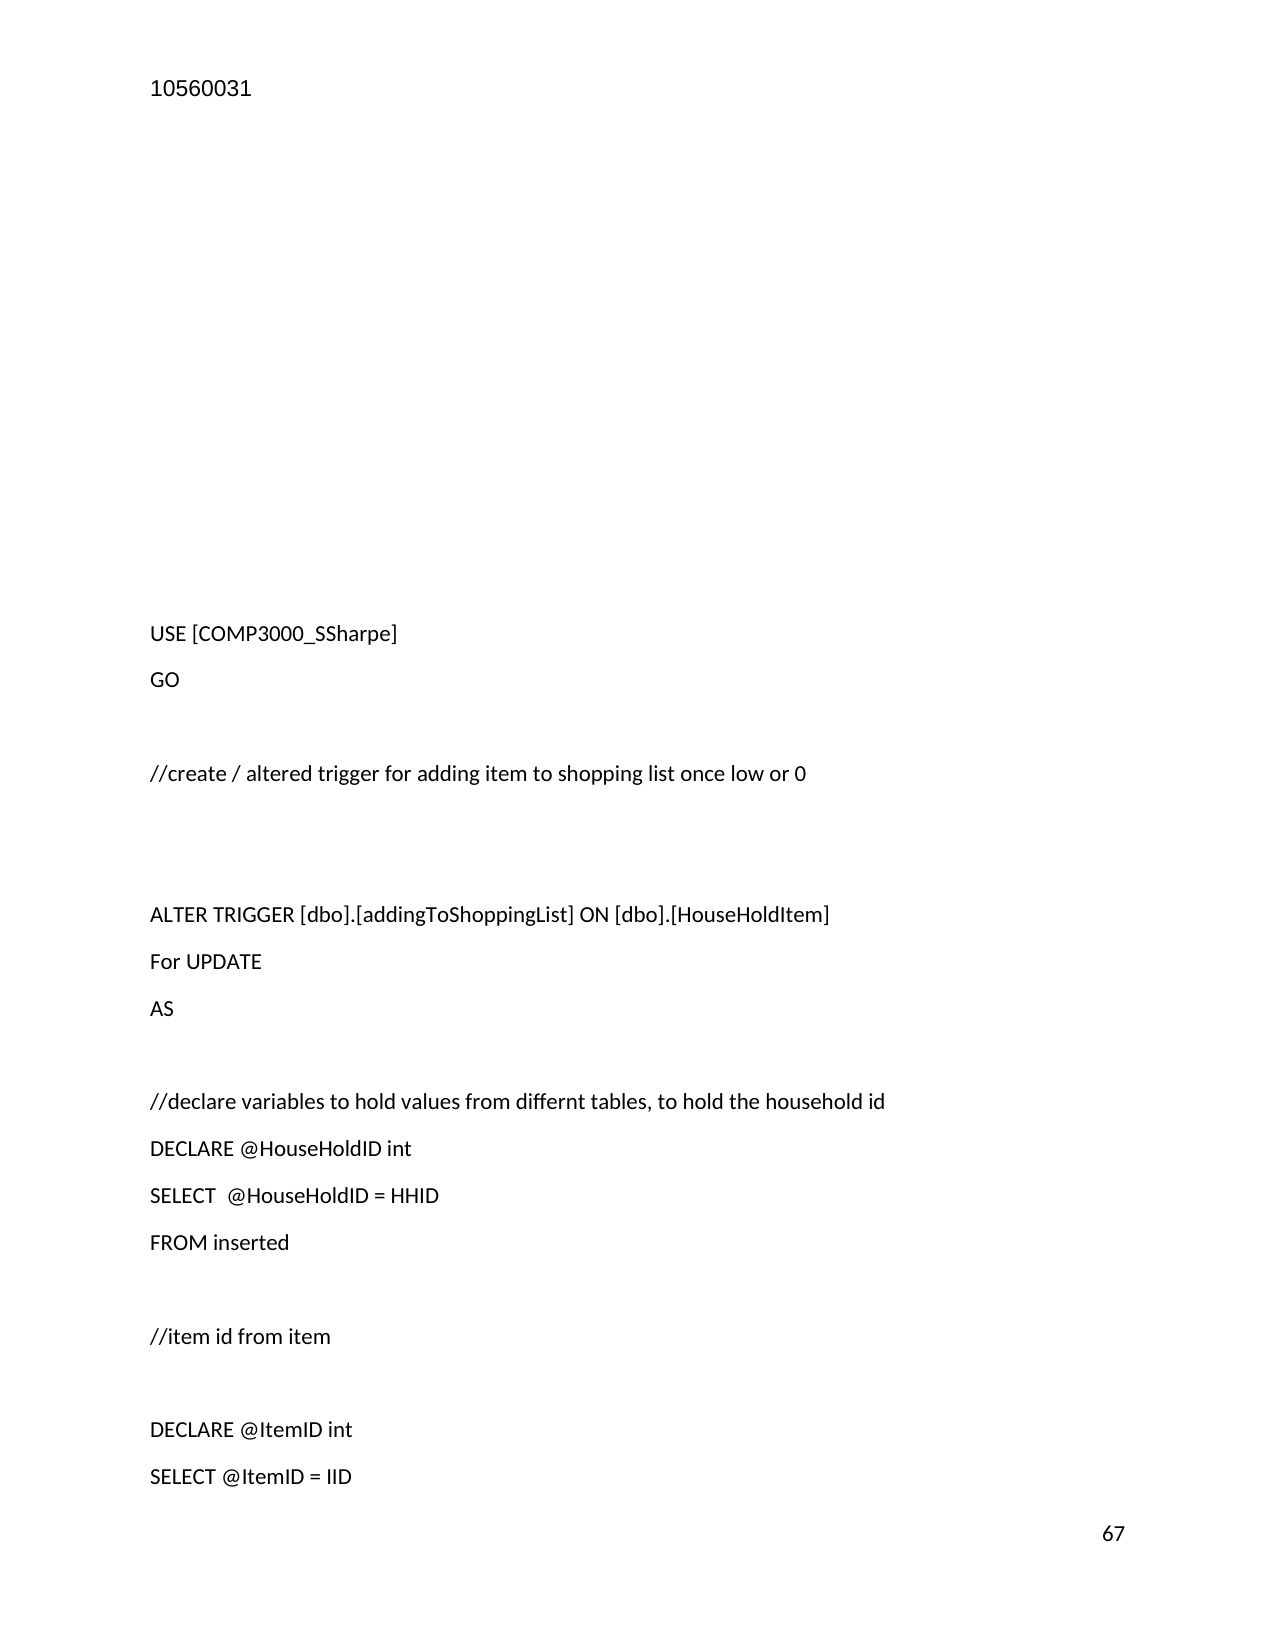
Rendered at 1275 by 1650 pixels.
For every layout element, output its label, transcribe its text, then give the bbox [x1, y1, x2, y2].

text FROM inserted [150, 1228, 1125, 1256]
text DECLARE @ItemID int [150, 1416, 1125, 1444]
text //declare variables to hold values from differnt tables, to hold the household id [150, 1087, 1125, 1116]
text For UPDATE [150, 947, 1125, 975]
text GO [150, 666, 1125, 694]
text AS [150, 994, 1125, 1022]
text ALTER TRIGGER [dbo].[addingToShoppingList] ON [dbo].[HouseHoldItem] [150, 900, 1125, 928]
text //create / altered trigger for adding item to shopping list once low or 0 [150, 759, 1125, 787]
text DECLARE @HouseHoldID int [150, 1134, 1125, 1162]
text //item id from item [150, 1322, 1125, 1350]
text SELECT @ItemID = IID [150, 1462, 1125, 1491]
text SELECT @HouseHoldID = HHID [150, 1181, 1125, 1209]
text USE [COMP3000_SSharpe] [150, 619, 1125, 647]
